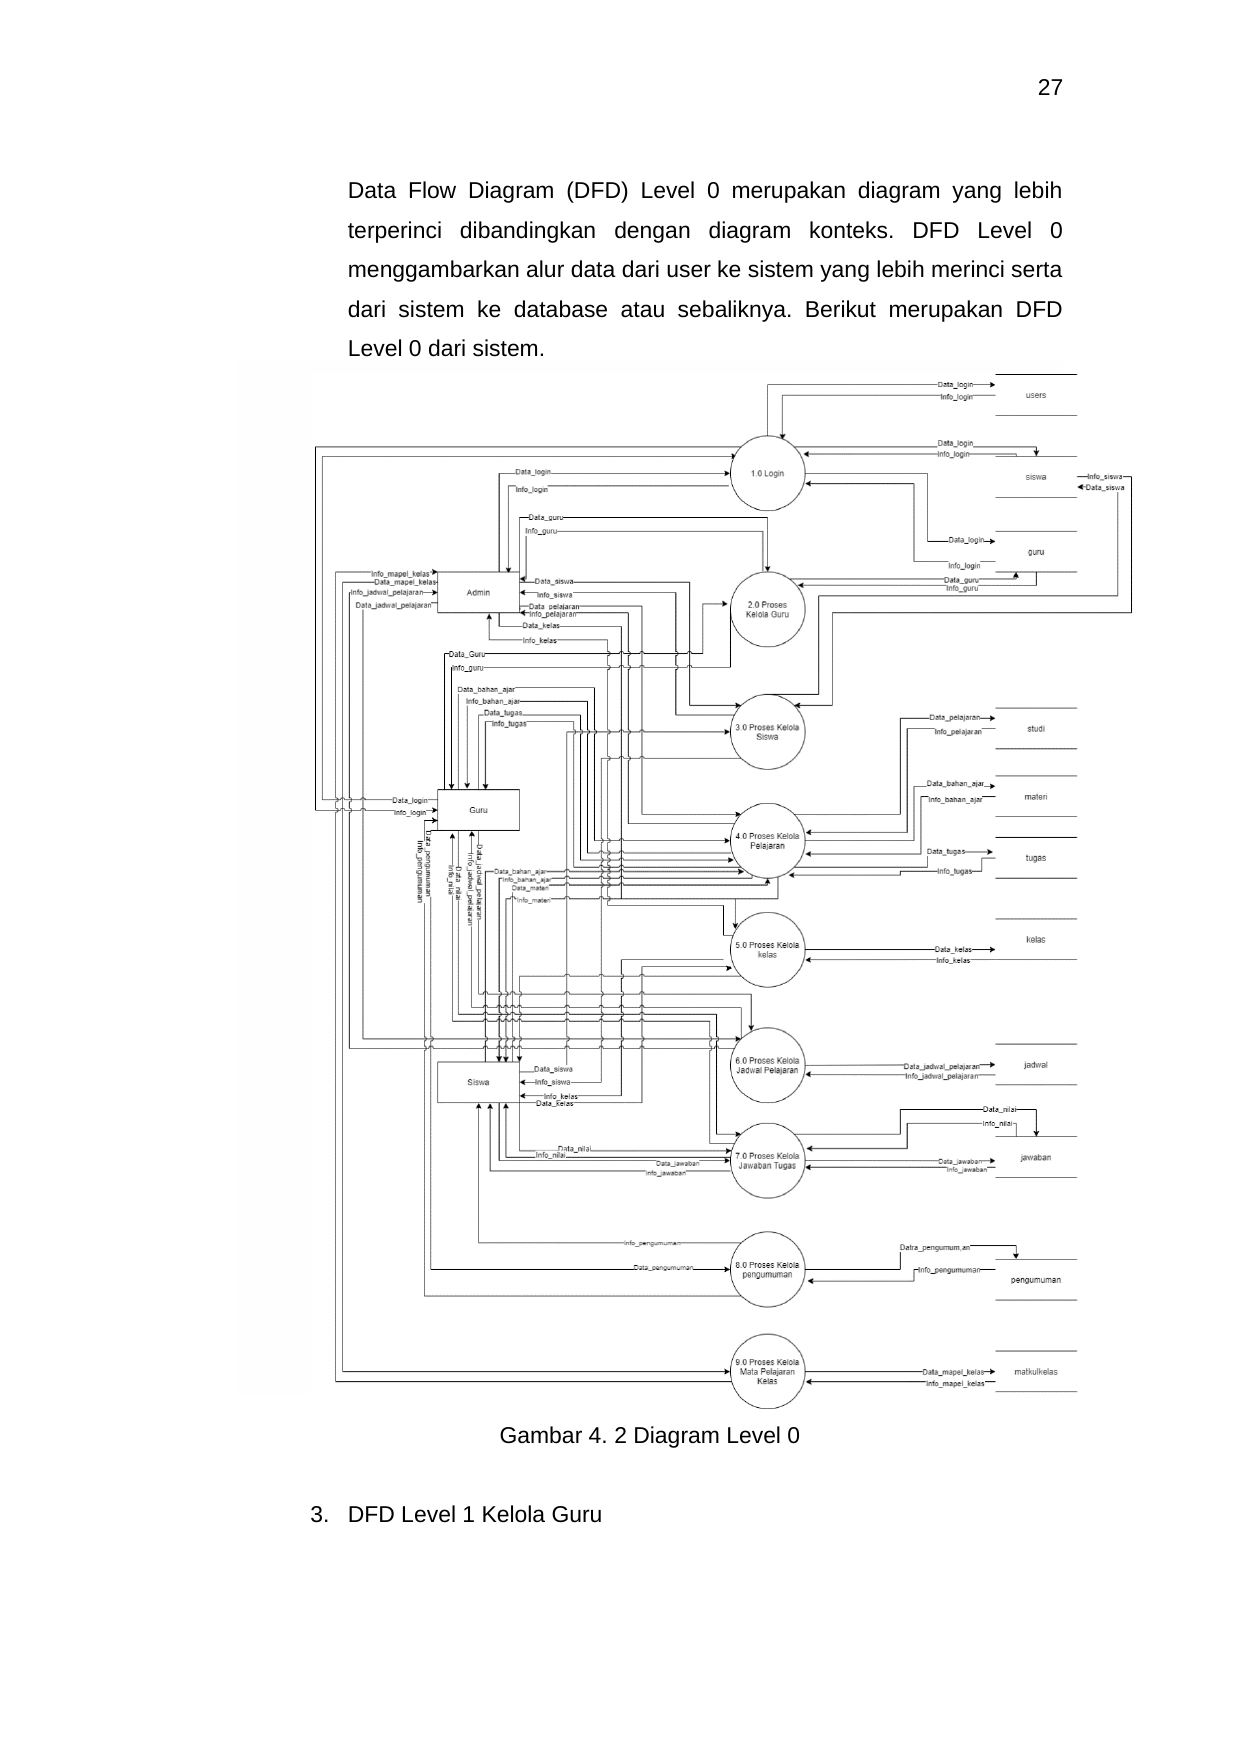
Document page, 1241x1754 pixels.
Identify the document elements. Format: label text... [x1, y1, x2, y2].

text Gambar 4. 2 [236, 1422, 1063, 1448]
picture [310, 374, 1137, 1409]
